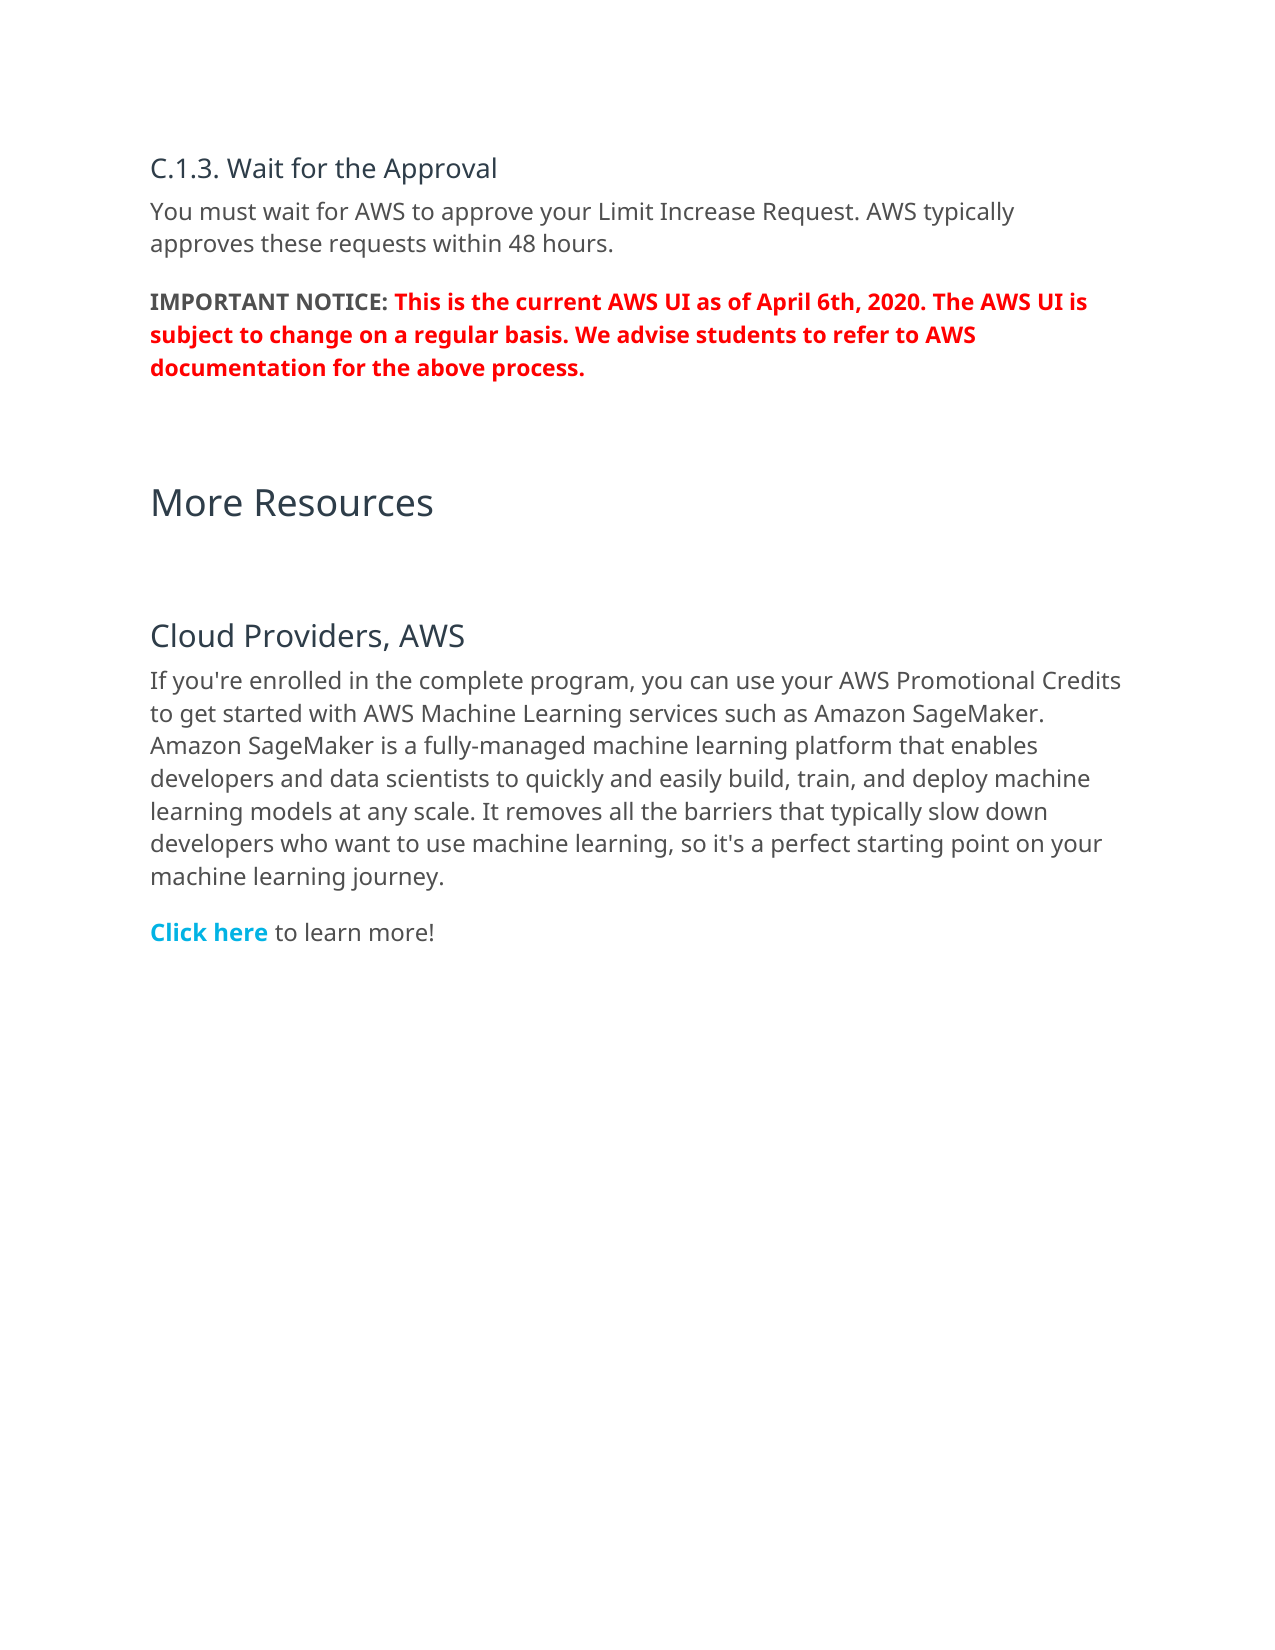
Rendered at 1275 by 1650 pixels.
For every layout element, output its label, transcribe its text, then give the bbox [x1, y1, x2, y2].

subtitle Cloud Providers, AWS [150, 613, 1125, 656]
text You must wait for AWS to approve your Limit Increase Request. AWS typically approves these requests within 48 hours. [150, 195, 1125, 260]
subtitle C.1.3. Wait for the Approval [150, 150, 1125, 187]
text Click here to learn more! [150, 916, 1125, 948]
subtitle More Resources [150, 476, 1125, 527]
text If you're enrolled in the complete program, you can use your AWS Promotional Credits to get started with AWS Machine Learning services such as Amazon SageMaker. Amazon SageMaker is a fully-managed machine learning platform that enables developers and data scientists to quickly and easily build, train, and deploy machine learning models at any scale. It removes all the barriers that typically slow down developers who want to use machine learning, so it's a perfect starting point on your machine learning journey. [150, 664, 1125, 892]
subtitle IMPORTANT NOTICE: This is the current AWS UI as of April 6th, 2020. The AWS UI is subject to change on a regular basis. We advise students to refer to AWS documentation for the above process. [150, 283, 1125, 383]
